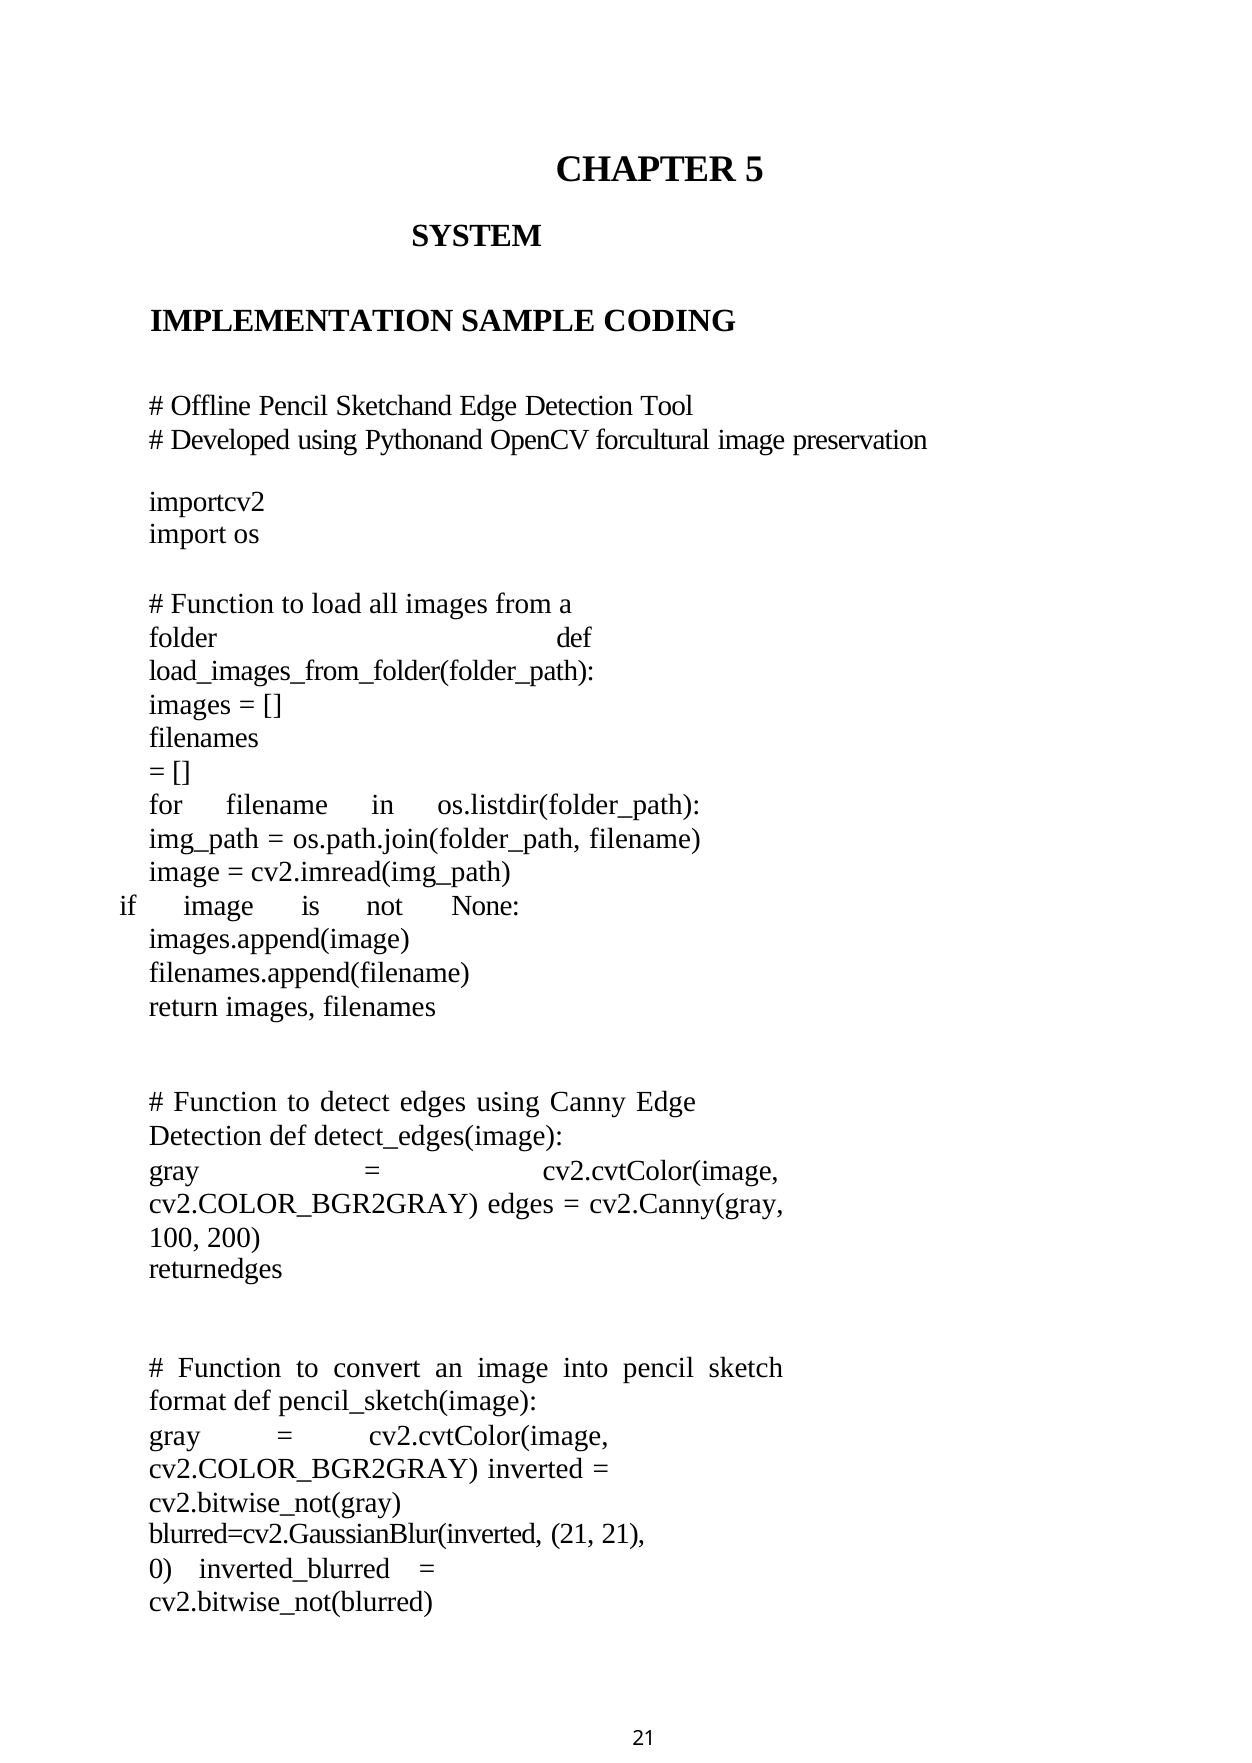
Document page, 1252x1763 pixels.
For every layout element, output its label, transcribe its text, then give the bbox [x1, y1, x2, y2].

text returnedges [148, 1254, 1222, 1285]
text for filename in os.listdir(folder_path): img_path = os.path.join(folder_path, filename) image = cv2.imread(img_path) [148, 787, 701, 888]
text gray = cv2.cvtColor(image, cv2.COLOR_BGR2GRAY) inverted = cv2.bitwise_not(gray) [148, 1418, 609, 1518]
text 0) inverted_blurred = cv2.bitwise_not(blurred) [148, 1551, 436, 1618]
text load_images_from_folder(folder_path): [148, 653, 1222, 687]
text # Function to load all images from a folder def [148, 586, 592, 653]
subtitle CHAPTER 5 [555, 146, 1222, 189]
text if image is not None: images.append(image) filenames.append(filename) return images, filenames [119, 888, 520, 1022]
subtitle SYSTEM IMPLEMENTATION SAMPLE CODING [150, 216, 853, 339]
text blurred=cv2.GaussianBlur(inverted, (21, 21), [148, 1518, 1222, 1550]
text # Developed using Pythonand OpenCV forcultural image preservation [148, 422, 1222, 455]
text # Function to detect edges using Canny Edge Detection def detect_edges(image): [148, 1084, 697, 1152]
text images = [] filenames = [] [148, 687, 282, 787]
text gray = cv2.cvtColor(image, cv2.COLOR_BGR2GRAY) edges = cv2.Canny(gray, 100, 200) [148, 1153, 784, 1254]
text # Offline Pencil Sketchand Edge Detection Tool [148, 388, 1222, 422]
text # Function to convert an image into pencil sketch format def pencil_sketch(image): [148, 1351, 784, 1417]
text importcv2 import os [148, 487, 267, 549]
